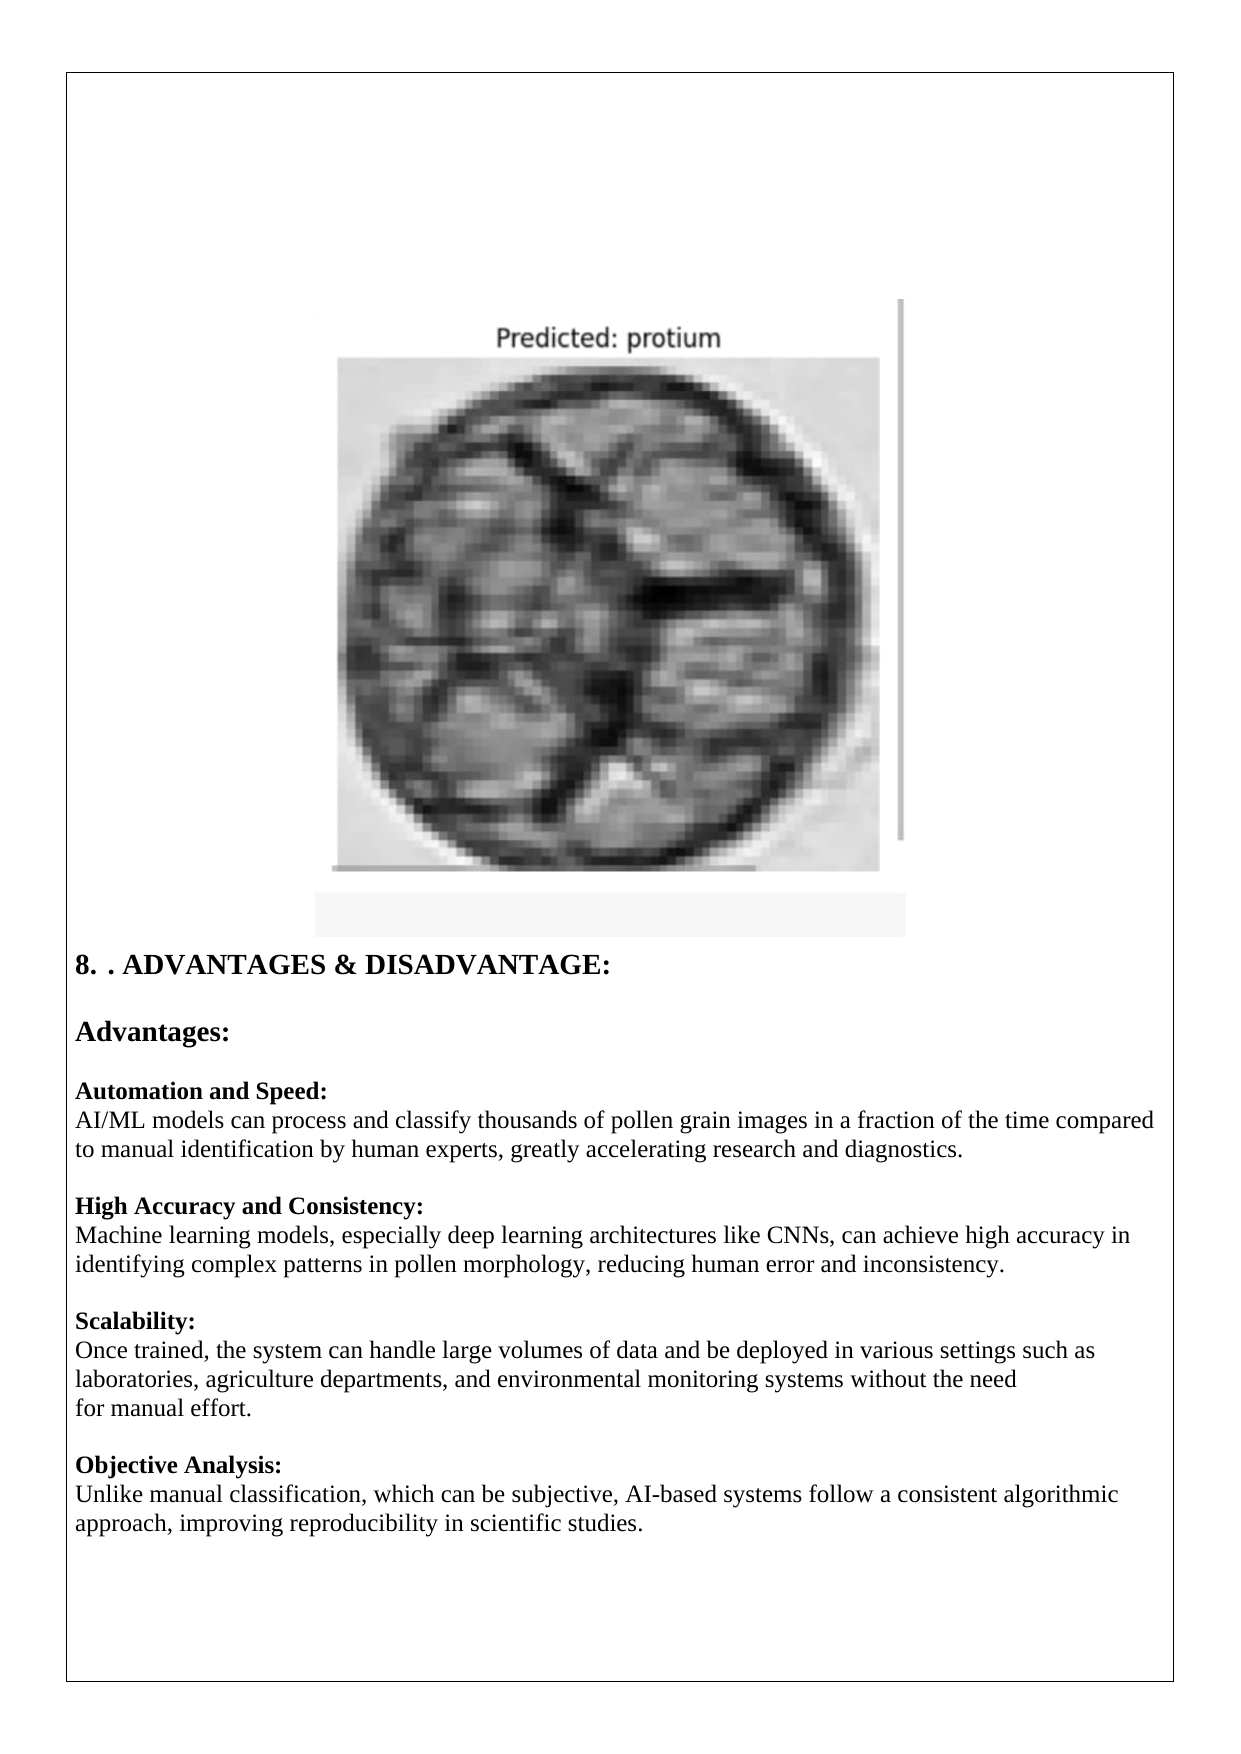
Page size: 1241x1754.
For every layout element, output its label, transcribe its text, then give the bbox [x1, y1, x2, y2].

list Once trained, the system can handle large volumes of data and be deployed in various settings such as laboratories, agriculture departments, and environmental monitoring systems without the need for manual effort. [75, 1335, 1165, 1421]
picture [315, 299, 907, 937]
list High Accuracy and Consistency: [75, 1191, 1165, 1220]
list Unlike manual classification, which can be subjective, AI-based systems follow a consistent algorithmic approach, improving reproducibility in scientific studies. [75, 1479, 1165, 1536]
list . ADVANTAGES & DISADVANTAGE: [75, 947, 1165, 981]
list Advantages: [75, 1014, 1165, 1048]
list Objective Analysis: [75, 1450, 1165, 1479]
list Automation and Speed: [75, 1076, 1165, 1105]
list Machine learning models, especially deep learning architectures like CNNs, can achieve high accuracy in identifying complex patterns in pollen morphology, reducing human error and inconsistency. [75, 1220, 1165, 1278]
list Scalability: [75, 1306, 1165, 1335]
list AI/ML models can process and classify thousands of pollen grain images in a fraction of the time compared to manual identification by human experts, greatly accelerating research and diagnostics. [75, 1105, 1165, 1163]
